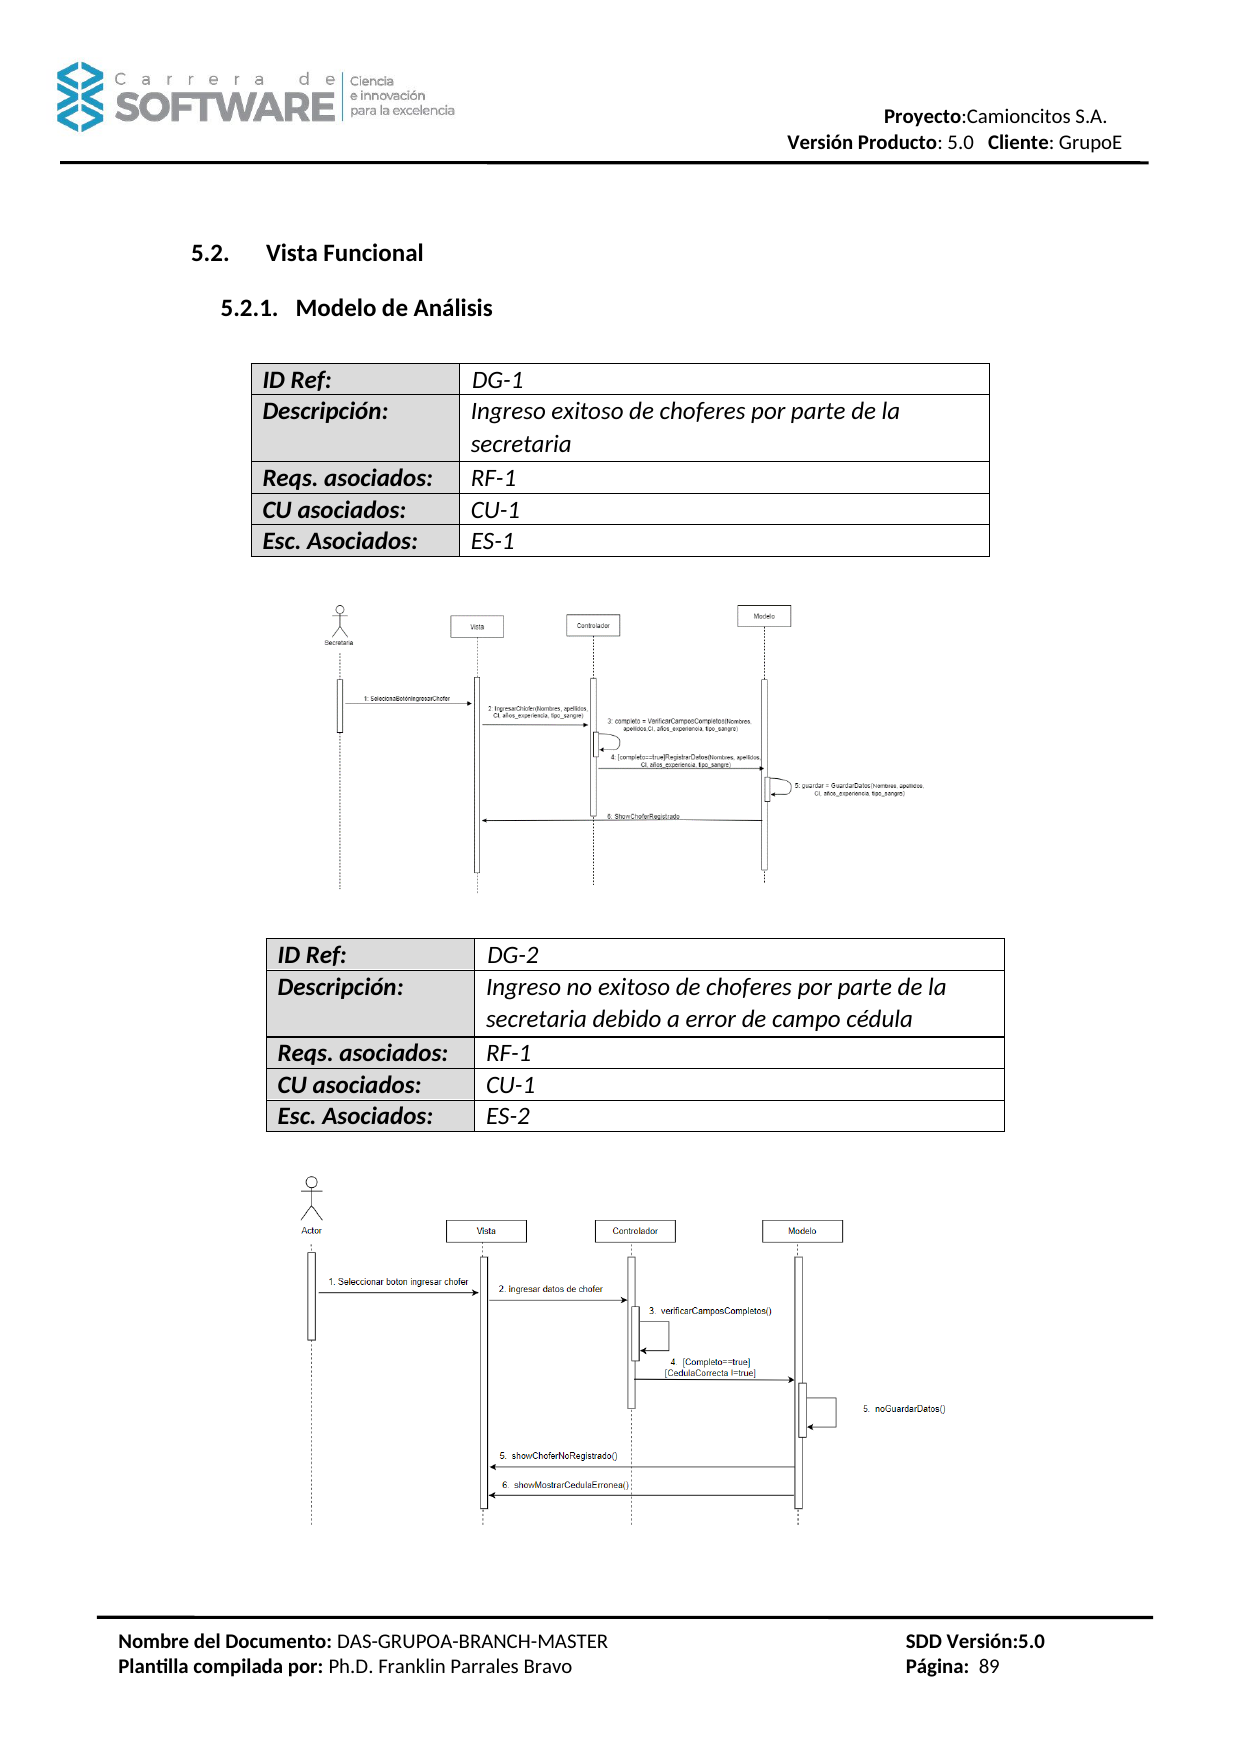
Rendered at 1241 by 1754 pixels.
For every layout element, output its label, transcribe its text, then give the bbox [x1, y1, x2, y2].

picture [46, 46, 461, 154]
subtitle Modelo de Análisis [220, 293, 1122, 323]
picture [287, 1171, 950, 1533]
table_header ID Ref: [252, 364, 459, 394]
table_cell CU-1 [460, 494, 989, 524]
table_cell Esc. Asociados: [267, 1101, 474, 1131]
table_cell ES-2 [475, 1101, 1004, 1131]
table_cell Descripción: [252, 395, 459, 461]
table_header DG-1 [460, 364, 989, 394]
table_cell CU asociados: [252, 494, 459, 524]
subtitle Vista Funcional [191, 237, 1122, 268]
picture [313, 605, 928, 894]
table_cell Ingreso exitoso de choferes por parte de la secretaria [460, 395, 989, 461]
table_cell RF-1 [460, 462, 989, 493]
table_cell ES-1 [460, 525, 989, 556]
table_header DG-2 [475, 939, 1004, 969]
table_cell Reqs. asociados: [267, 1038, 474, 1068]
table_cell Esc. Asociados: [252, 525, 459, 556]
table_cell Ingreso no exitoso de choferes por parte de la secretaria debido a error de campo cédula [475, 971, 1004, 1036]
table_cell RF-1 [475, 1038, 1004, 1068]
table_cell Descripción: [267, 971, 474, 1036]
table_cell CU-1 [475, 1069, 1004, 1099]
table_cell CU asociados: [267, 1069, 474, 1099]
table_header ID Ref: [267, 939, 474, 969]
table_cell Reqs. asociados: [252, 462, 459, 493]
